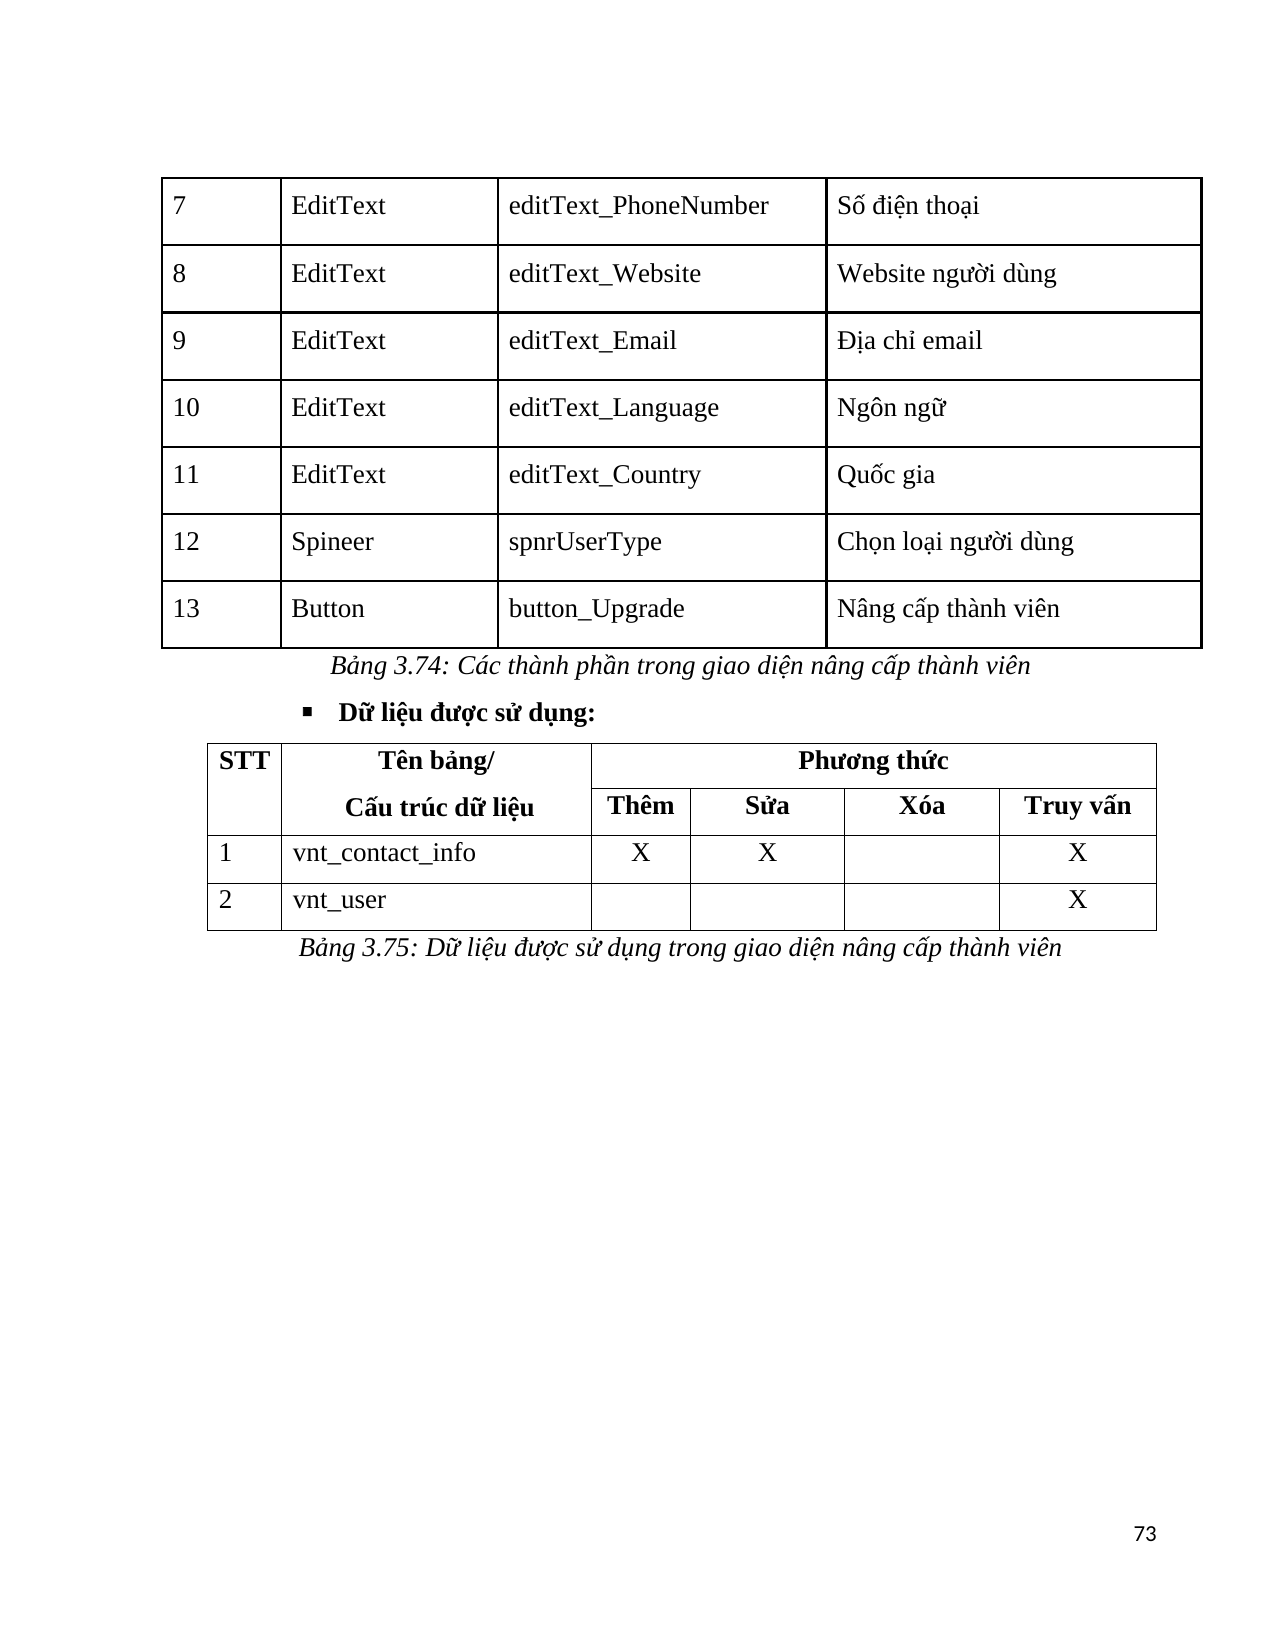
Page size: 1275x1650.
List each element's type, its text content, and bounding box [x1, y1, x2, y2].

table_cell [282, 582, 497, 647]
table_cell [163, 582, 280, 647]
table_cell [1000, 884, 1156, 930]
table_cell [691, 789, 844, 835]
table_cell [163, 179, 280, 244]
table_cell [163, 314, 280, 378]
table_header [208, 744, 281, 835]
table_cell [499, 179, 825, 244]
list Dữ liệu được sử dụng: [301, 696, 1156, 727]
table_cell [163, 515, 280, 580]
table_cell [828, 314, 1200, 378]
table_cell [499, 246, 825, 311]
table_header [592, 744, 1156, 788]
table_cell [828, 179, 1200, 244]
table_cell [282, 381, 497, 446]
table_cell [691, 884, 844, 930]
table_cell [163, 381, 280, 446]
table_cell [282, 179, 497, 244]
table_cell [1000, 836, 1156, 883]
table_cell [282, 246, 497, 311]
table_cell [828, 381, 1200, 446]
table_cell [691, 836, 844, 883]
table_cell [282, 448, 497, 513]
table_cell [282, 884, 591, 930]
text Bảng 3.75: Dữ liệu được sử dụng trong giao diện nâng cấp thành viên [207, 931, 1156, 962]
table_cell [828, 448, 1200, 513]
text Bảng 3.74: Các thành phần trong giao diện nâng cấp thành viên [207, 649, 1156, 681]
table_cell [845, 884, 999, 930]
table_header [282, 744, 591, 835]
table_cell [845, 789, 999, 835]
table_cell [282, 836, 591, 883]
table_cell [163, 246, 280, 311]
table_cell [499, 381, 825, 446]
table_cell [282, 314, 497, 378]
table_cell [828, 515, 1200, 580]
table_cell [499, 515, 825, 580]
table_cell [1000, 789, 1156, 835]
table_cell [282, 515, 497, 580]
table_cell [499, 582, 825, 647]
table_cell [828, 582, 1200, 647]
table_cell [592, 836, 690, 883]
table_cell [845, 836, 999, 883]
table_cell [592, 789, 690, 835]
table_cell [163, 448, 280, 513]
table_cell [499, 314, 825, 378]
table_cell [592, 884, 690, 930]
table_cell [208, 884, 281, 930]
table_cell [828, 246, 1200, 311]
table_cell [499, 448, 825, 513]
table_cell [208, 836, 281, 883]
